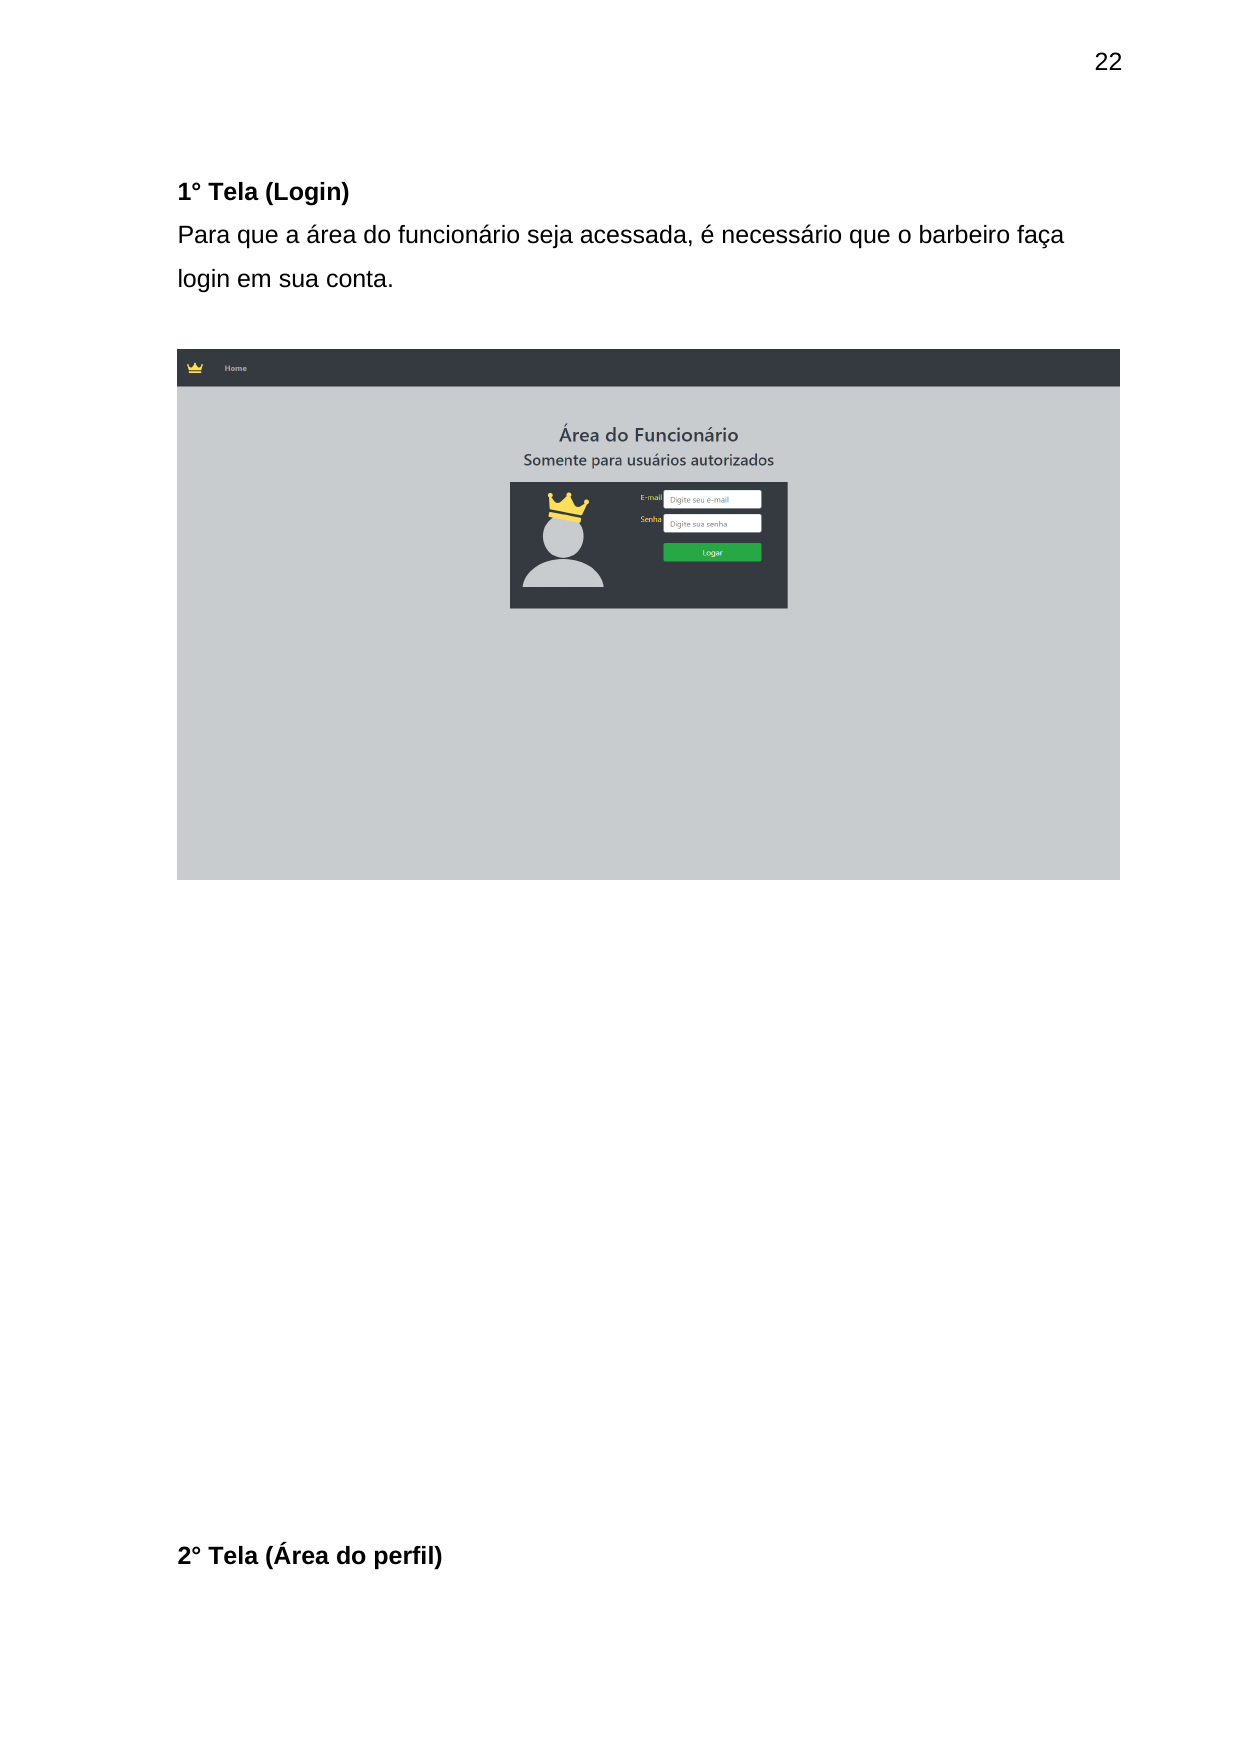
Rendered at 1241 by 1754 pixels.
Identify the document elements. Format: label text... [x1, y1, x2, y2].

text Para que a área do funcionário seja acessada, é necessário que o barbeiro faça login em sua conta. [177, 220, 1122, 292]
picture [177, 349, 1120, 880]
text 1° Tela (Login) [177, 177, 1122, 206]
text 2° Tela (Área do perfil) [177, 1541, 1122, 1569]
